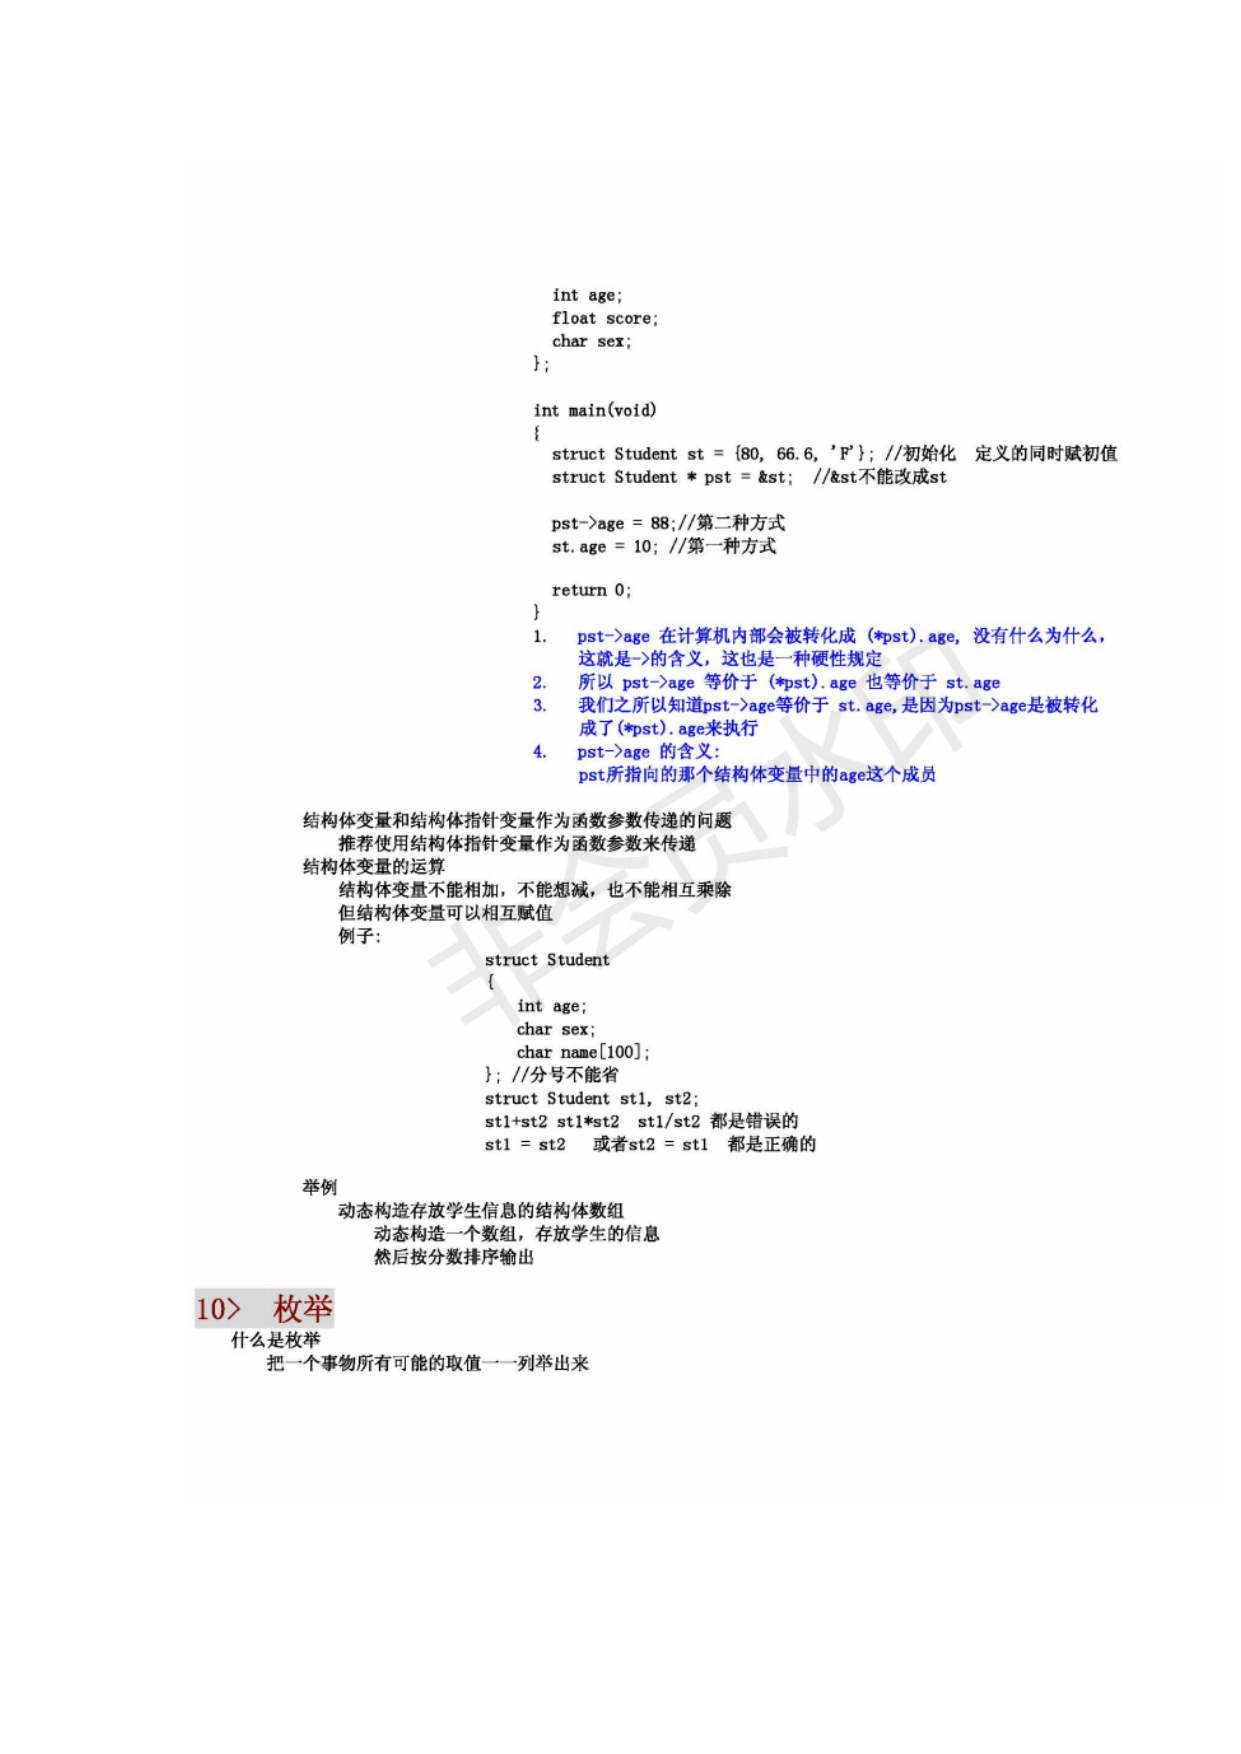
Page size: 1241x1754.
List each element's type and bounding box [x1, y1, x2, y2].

picture [187, 162, 1225, 1505]
